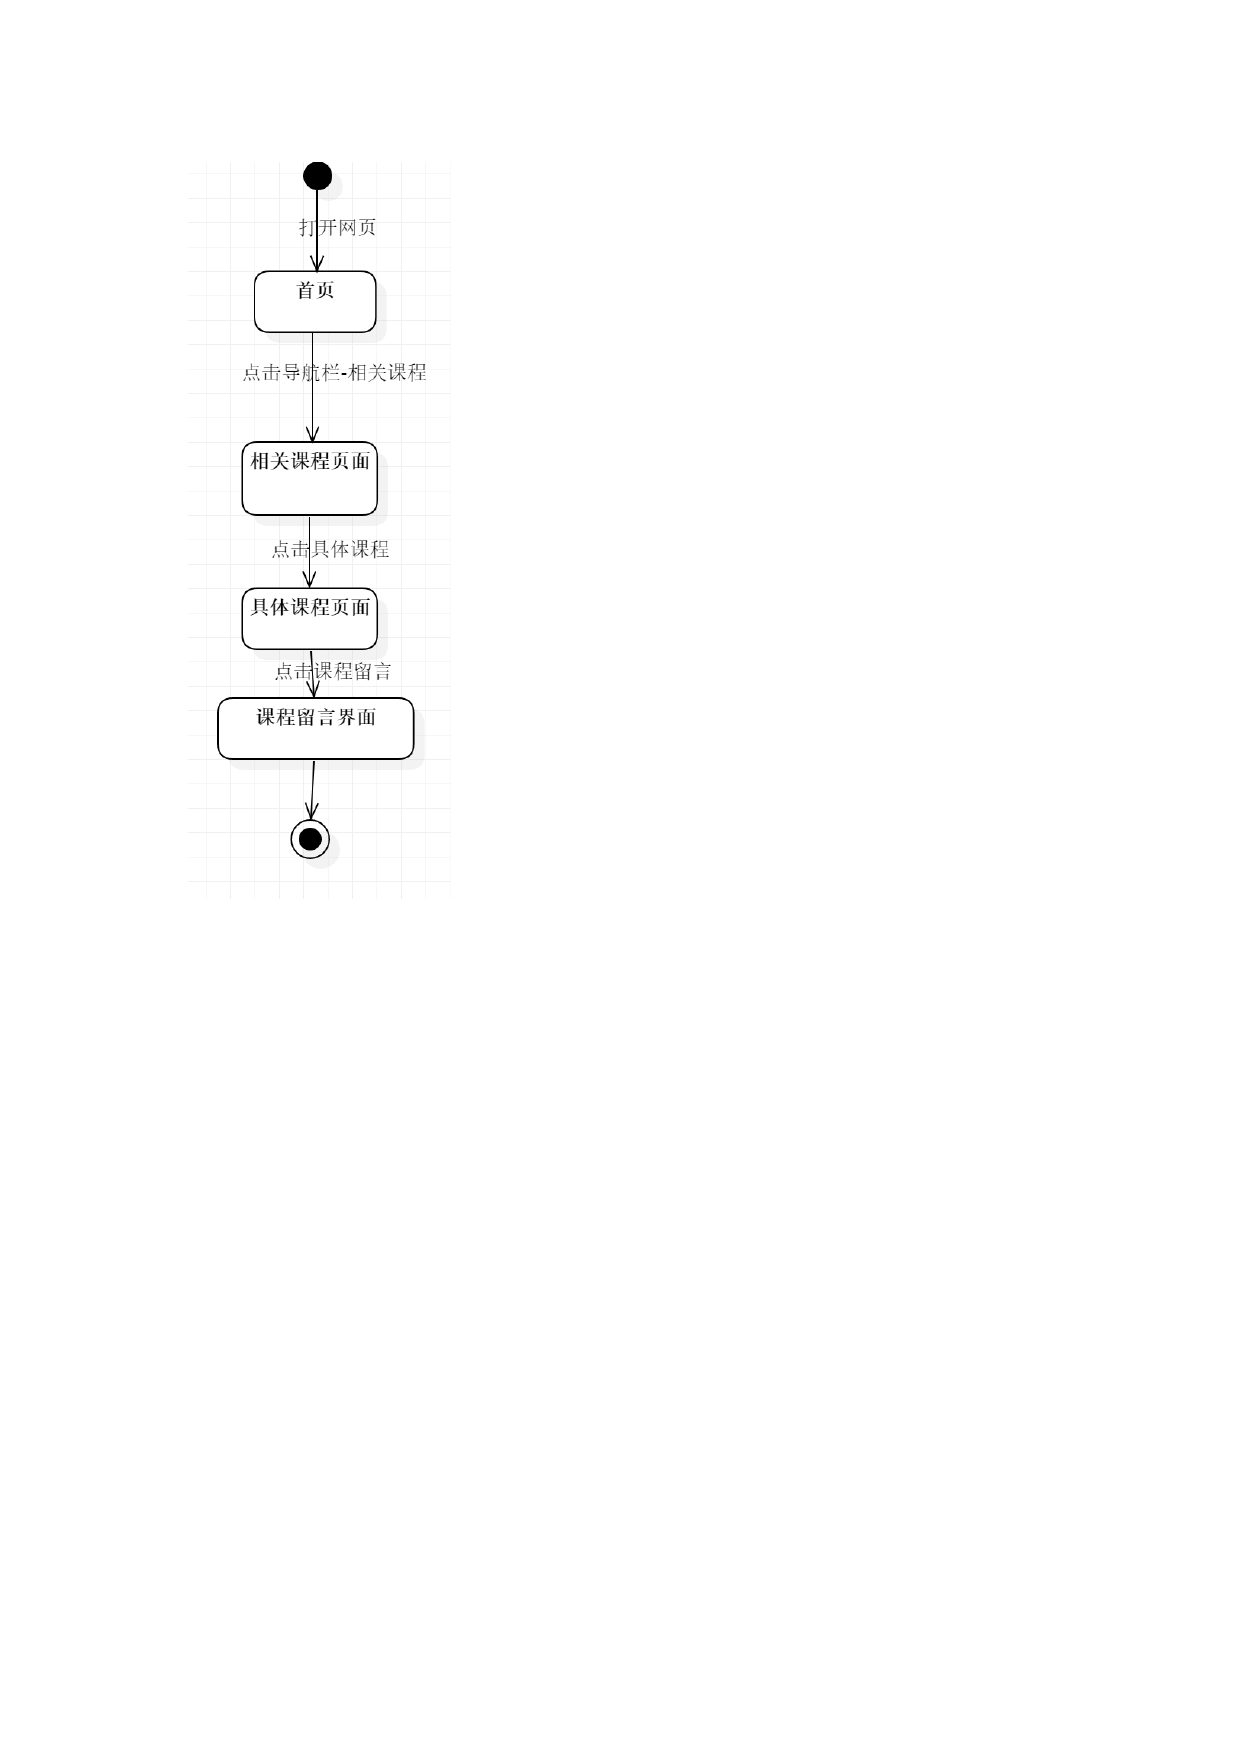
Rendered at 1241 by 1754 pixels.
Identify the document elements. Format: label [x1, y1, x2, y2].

picture [187, 162, 451, 899]
